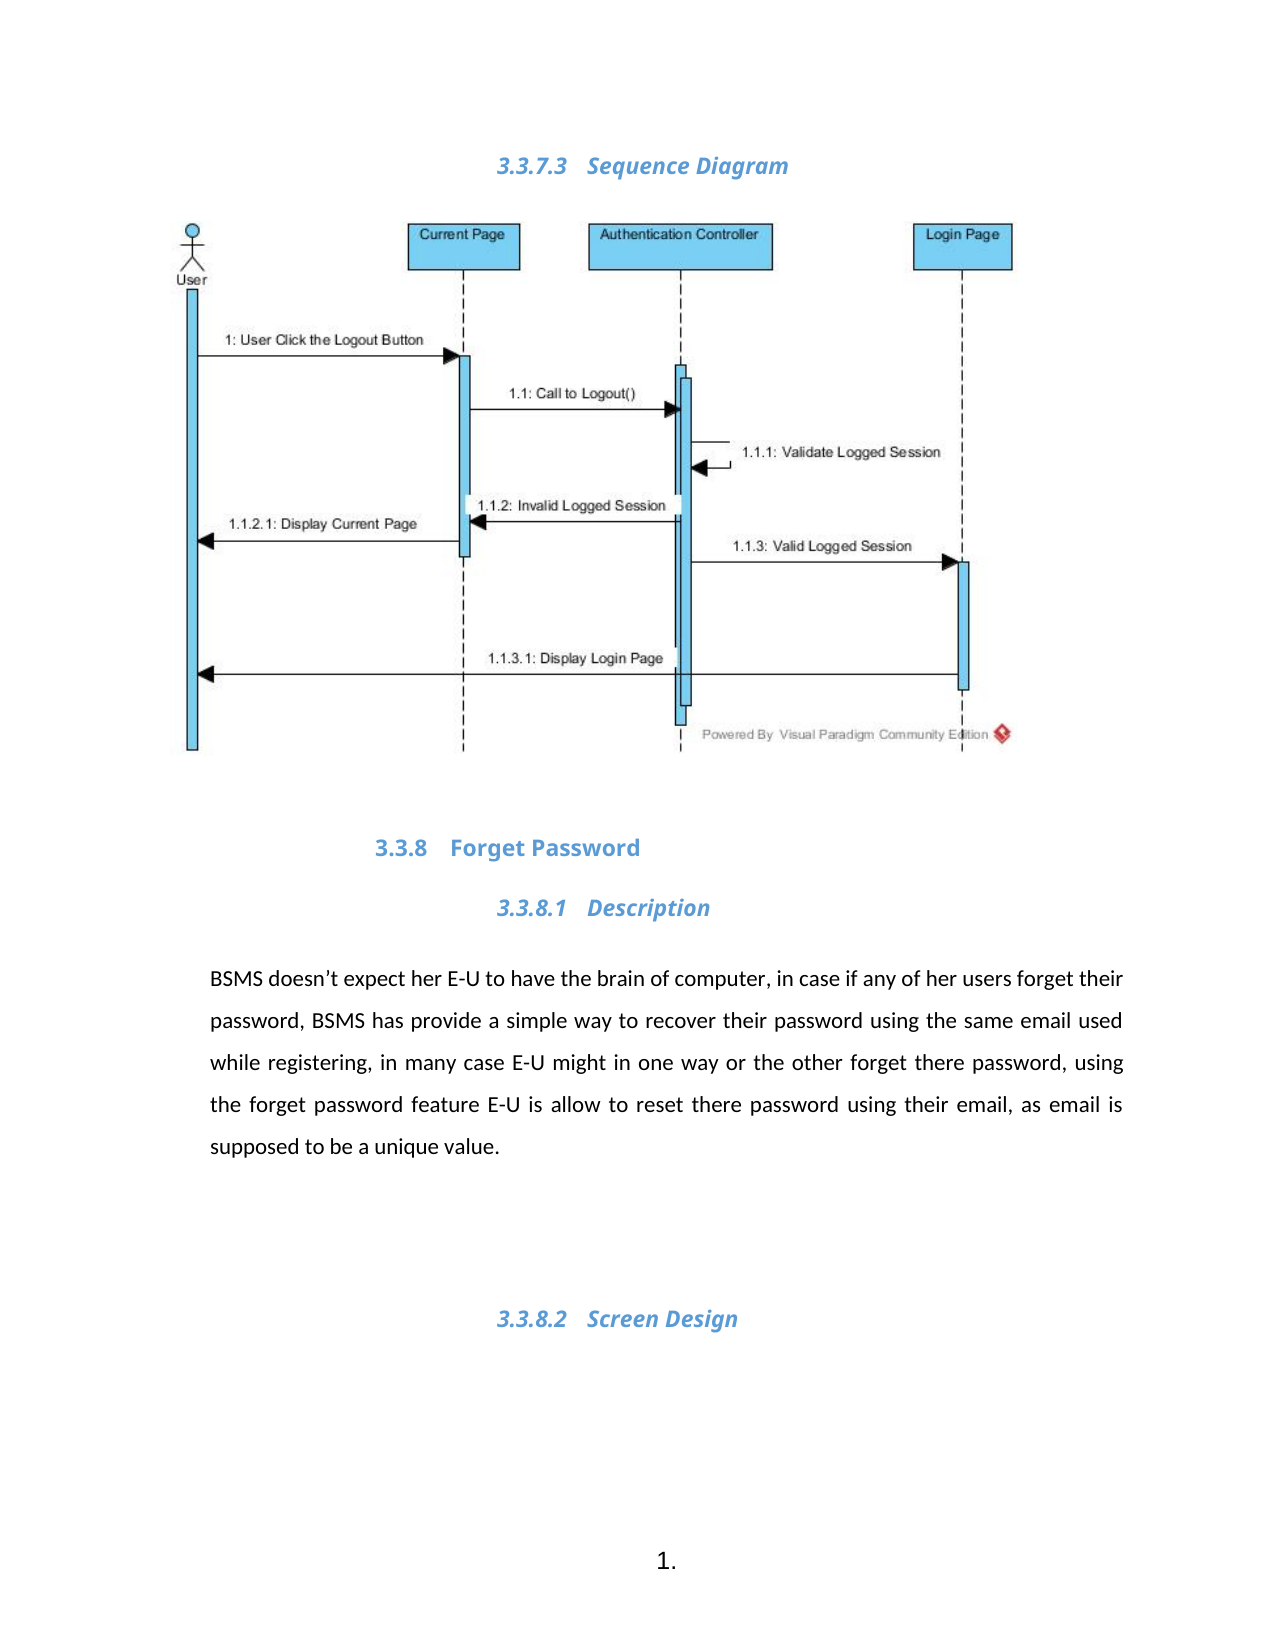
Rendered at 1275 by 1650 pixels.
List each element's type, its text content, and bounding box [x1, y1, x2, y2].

subtitle Sequence Diagram [497, 150, 1125, 181]
subtitle Forget Password [375, 831, 1125, 863]
subtitle Screen Design [497, 1303, 1125, 1334]
subtitle Description [497, 892, 1125, 924]
text BSMS doesn’t expect her E-U to have the brain of computer, in case if any of her users forget their password, BSMS has provide a simple way to recover their password using the same email used while registering, in many case E-U might in one way or the other forget there password, using the forget password feature E-U is allow to reset there password using their email, as email is supposed to be a unique value. [210, 964, 1125, 1160]
picture [150, 221, 1018, 756]
